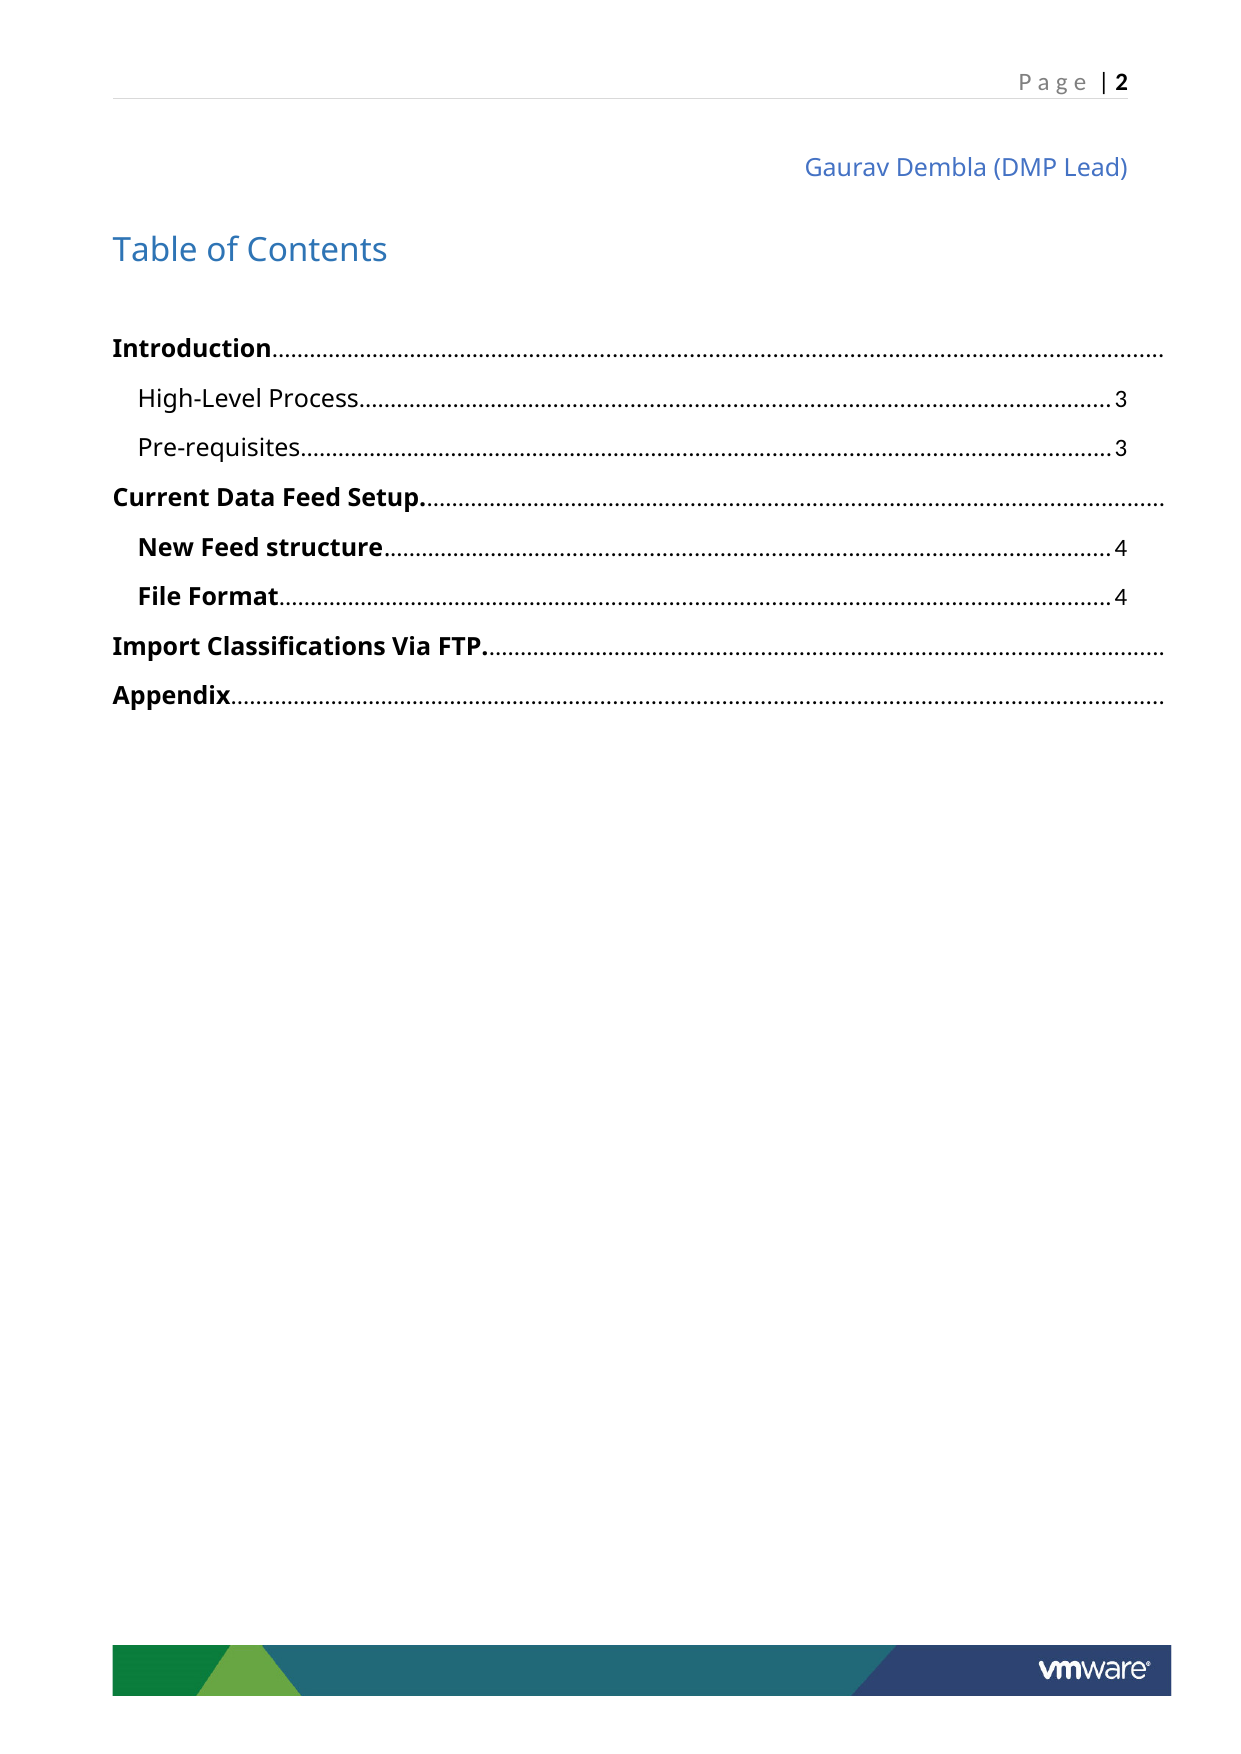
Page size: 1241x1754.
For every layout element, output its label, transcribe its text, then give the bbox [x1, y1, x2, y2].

text Gaurav Dembla (DMP Lead) [112, 150, 1128, 184]
picture [112, 1645, 1172, 1696]
